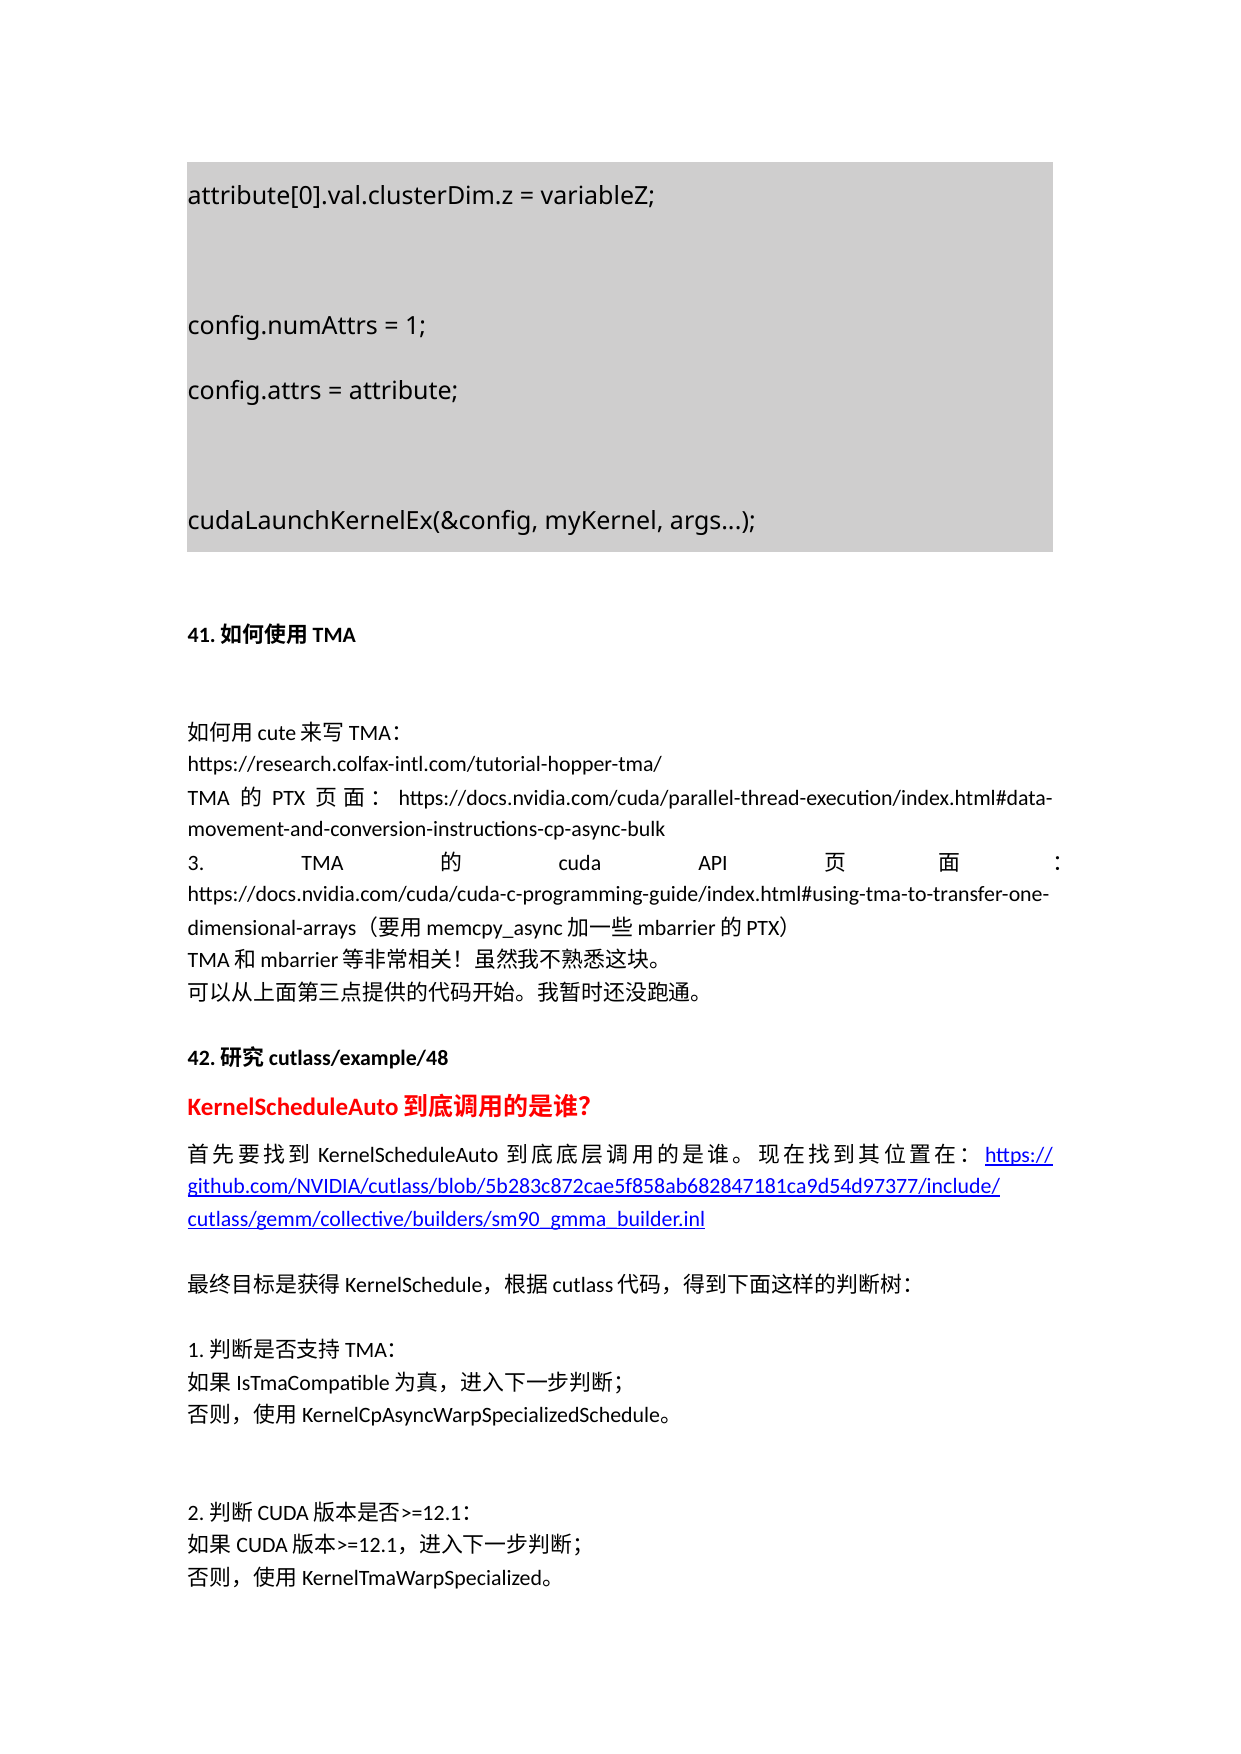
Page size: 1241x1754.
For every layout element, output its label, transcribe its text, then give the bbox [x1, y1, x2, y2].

list TMA的PTX页面：https://docs.nvidia.com/cuda/parallel-thread-execution/index.html#data-movement-and-conversion-instructions-cp-async-bulk [187, 779, 1053, 844]
list 如果 CUDA 版本>=12.1，进入下一步判断； [187, 1527, 1053, 1559]
list 研究cutlass/example/48 [187, 1039, 1053, 1072]
list 如果 IsTmaCompatible 为真，进入下一步判断； [187, 1364, 1053, 1397]
list 最终目标是获得KernelSchedule，根据cutlass代码，得到下面这样的判断树： [187, 1267, 1053, 1299]
list 3. TMA的cuda API页面：https://docs.nvidia.com/cuda/cuda-c-programming-guide/index.html#using-tma-to-transfer-one-dimensional-arrays（要用memcpy_async加一些mbarrier的PTX） [187, 844, 1053, 942]
list 首先要找到KernelScheduleAuto到底底层调用的是谁。现在找到其位置在：https://github.com/NVIDIA/cutlass/blob/5b283c872cae5f858ab682847181ca9d54d97377/include/cutlass/gemm/collective/builders/sm90_gmma_builder.inl [187, 1137, 1053, 1234]
list attribute[0].val.clusterDim.z = variableZ; [187, 162, 1053, 227]
list 否则，使用 KernelTmaWarpSpecialized。 [187, 1559, 1053, 1592]
list 否则，使用 KernelCpAsyncWarpSpecializedSchedule。 [187, 1397, 1053, 1429]
list KernelScheduleAuto到底调用的是谁？ [187, 1072, 1053, 1137]
list 判断是否支持TMA： [187, 1332, 1053, 1364]
list config.numAttrs = 1; [187, 292, 1053, 357]
list 如何用cute来写TMA： [187, 714, 1053, 747]
list cudaLaunchKernelEx(&config, myKernel, args...); [187, 487, 1053, 552]
list TMA和mbarrier等非常相关！虽然我不熟悉这块。 [187, 942, 1053, 974]
list 可以从上面第三点提供的代码开始。我暂时还没跑通。 [187, 974, 1053, 1007]
list https://research.colfax-intl.com/tutorial-hopper-tma/ [187, 747, 1053, 779]
list 判断CUDA版本是否>=12.1： [187, 1494, 1053, 1527]
list config.attrs = attribute; [187, 357, 1053, 422]
list 如何使用TMA [187, 617, 1053, 649]
